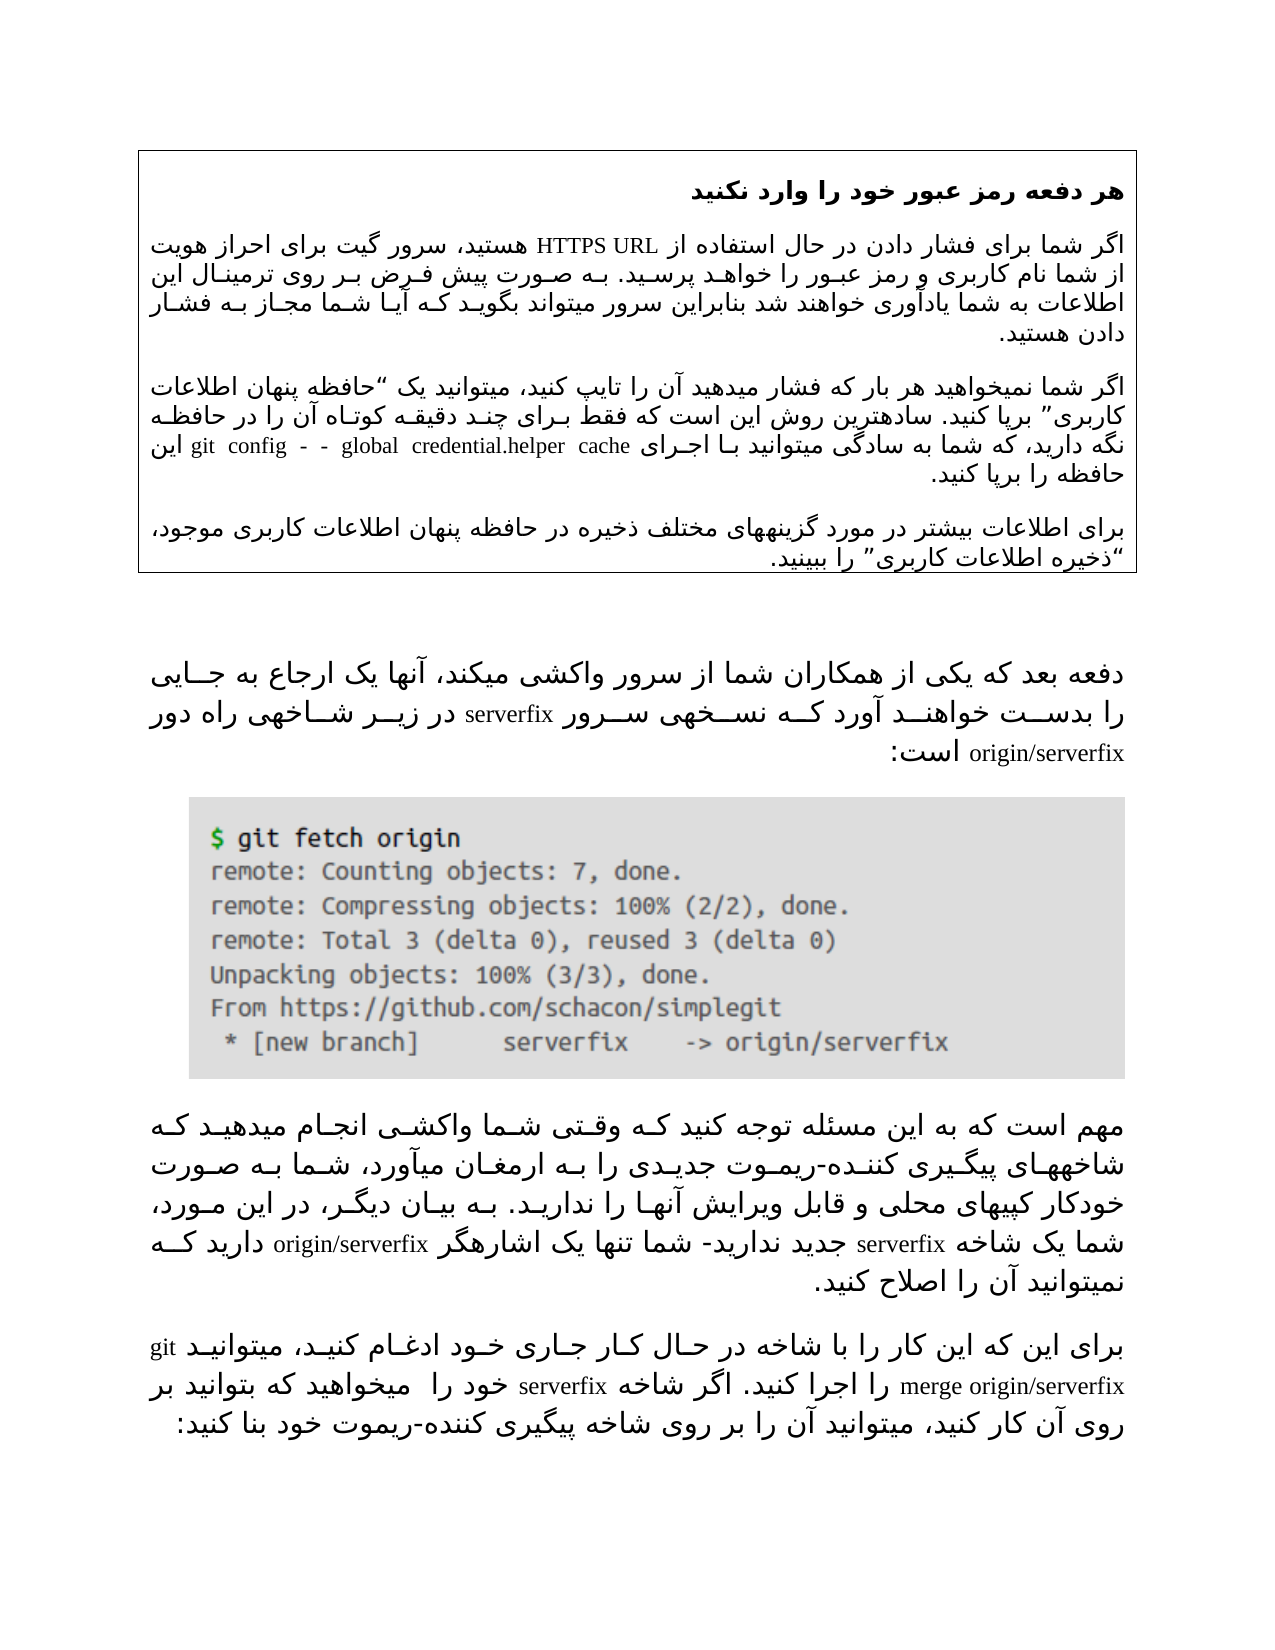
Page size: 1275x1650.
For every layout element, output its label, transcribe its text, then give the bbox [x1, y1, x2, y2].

text دفعه بعد که یکی از همکاران شما از سرور واکشی میکند، آنها یک ارجاع به جایی را بدست خواهند آورد که نسخهی سرور serverfix در زیر شاخهی راه دور origin/serverfix است: [150, 656, 1125, 768]
table_header هر دفعه رمز عبور خود را وارد نکنید اگر شما برای فشار دادن در حال استفاده از HTTPS URL هستید، سرور گیت برای احراز هویت از شما نام کاربری و رمز عبور را خواهد پرسید. به صورت پیش فرض بر روی ترمینال این اطلاعات به شما یادآوری خواهند شد بنابراین سرور میتواند بگوید که آیا شما مجاز به فشار دادن هستید. اگر شما نمیخواهید هر بار که فشار میدهید آن را تایپ کنید، میتوانید یک “حافظه پنهان اطلاعات کاربری” برپا کنید. سادهترین روش این است که فقط برای چند دقیقه کوتاه آن را در حافظه نگه دارید، که شما به سادگی میتوانید با اجرای git config - - global credential.helper cache این حافظه را برپا کنید. برای اطلاعات بیشتر در مورد گزینههای مختلف ذخیره در حافظه پنهان اطلاعات کاربری موجود، “ذخیره اطلاعات کاربری” را ببینید. [139, 151, 1136, 572]
text مهم است که به این مسئله توجه کنید که وقتی شما واکشی انجام میدهید که شاخههای پیگیری کننده-ریموت جدیدی را به ارمغان میآورد، شما به صورت خودکار کپیهای محلی و قابل ویرایش آنها را ندارید. به بیان دیگر، در این مورد، شما یک شاخه serverfix جدید ندارید- شما تنها یک اشارهگر origin/serverfix دارید که نمیتوانید آن را اصلاح کنید. [150, 1108, 1125, 1298]
text برای این که این کار را با شاخه در حال کار جاری خود ادغام کنید، میتوانید git merge origin/serverfix را اجرا کنید. اگر شاخه serverfix خود را میخواهید که بتوانید بر روی آن کار کنید، میتوانید آن را بر روی شاخه پیگیری کننده-ریموت خود بنا کنید: [150, 1328, 1125, 1440]
